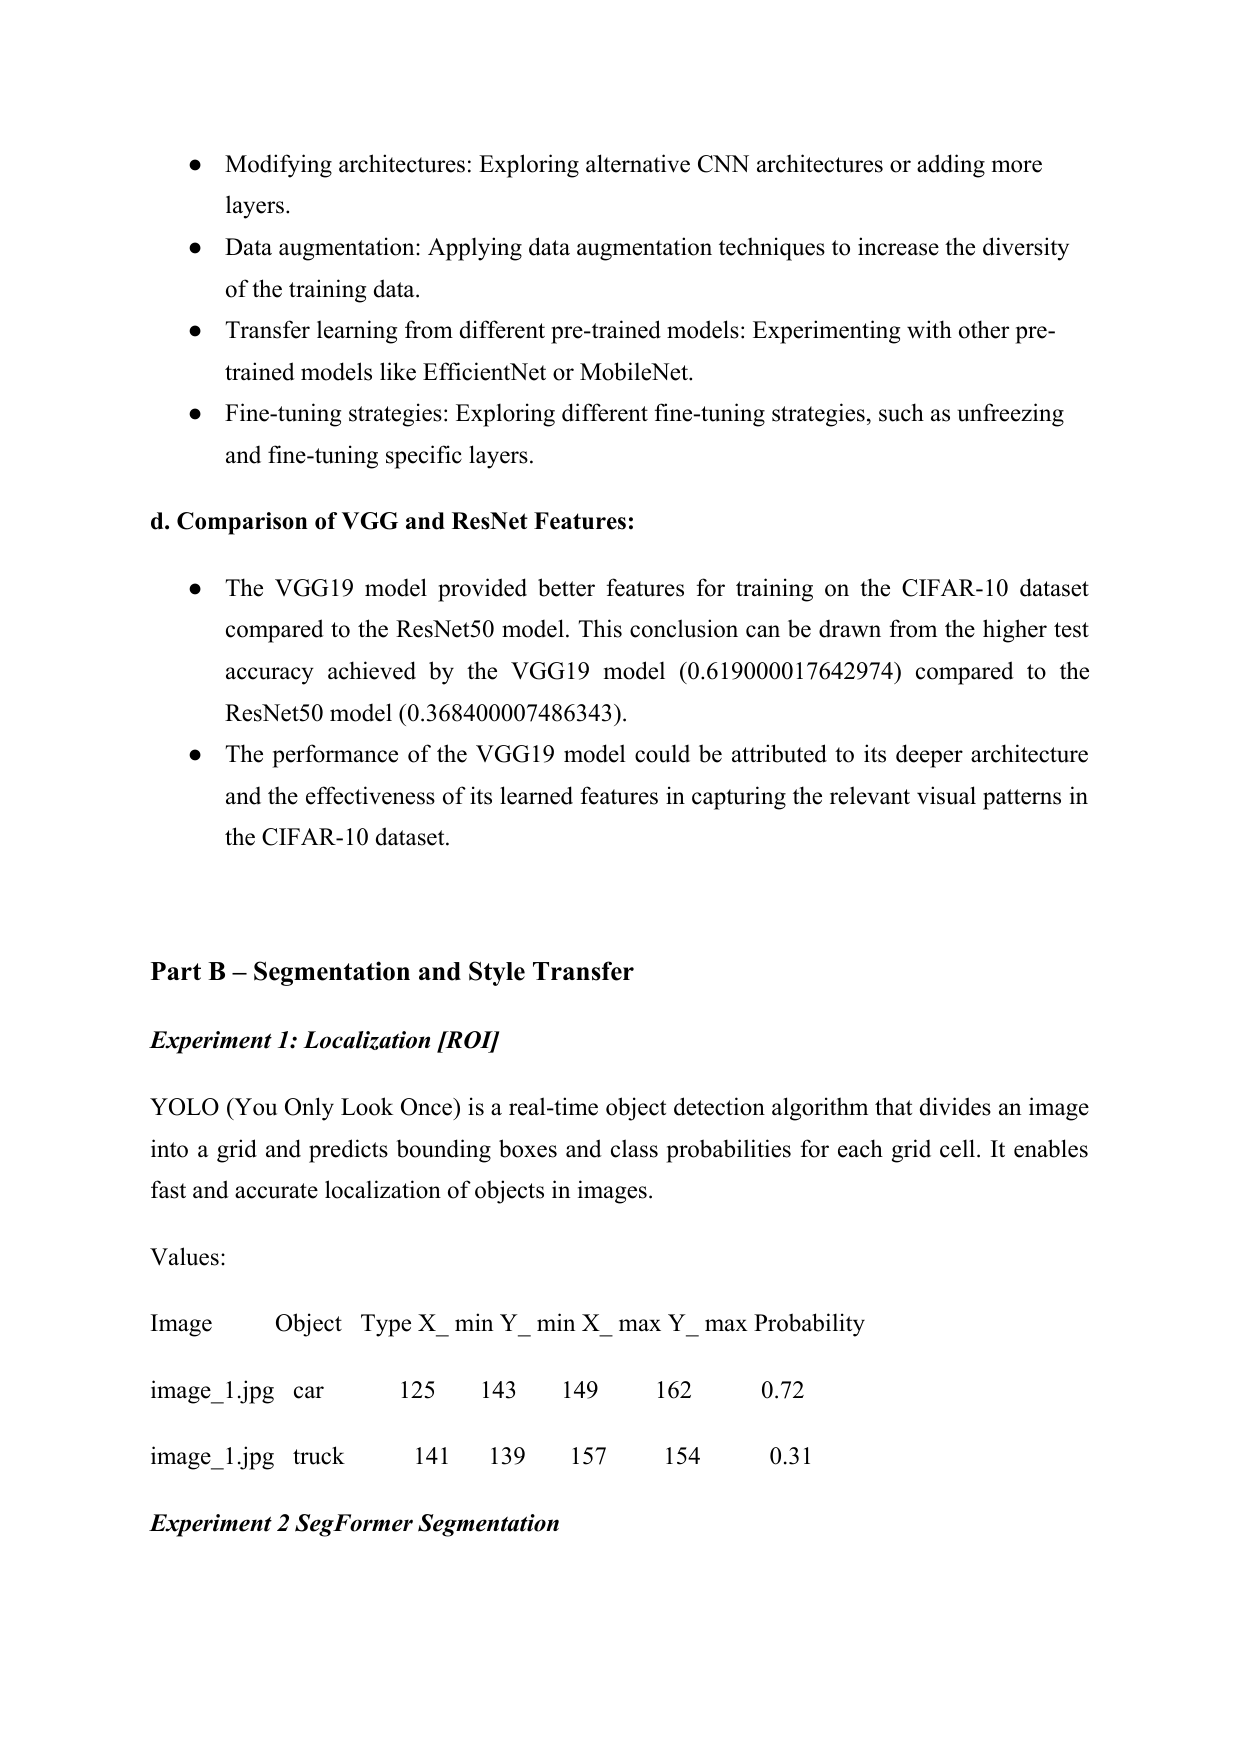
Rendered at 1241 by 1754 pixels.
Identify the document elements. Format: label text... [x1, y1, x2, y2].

list Data augmentation: Applying data augmentation techniques to increase the diversity of the training data. [187, 233, 1090, 302]
list The VGG19 model provided better features for training on the CIFAR-10 dataset compared to the ResNet50 model. This conclusion can be drawn from the higher test accuracy achieved by the VGG19 model (0.619000017642974) compared to the ResNet50 model (0.368400007486343). [187, 574, 1090, 726]
list Modifying architectures: Exploring alternative CNN architectures or adding more layers. [187, 150, 1090, 219]
text d. Comparison of VGG and ResNet Features: [150, 507, 1090, 535]
text image_1.jpg car 125 143 149 162 0.72 [150, 1376, 1090, 1404]
text Values: [150, 1243, 1090, 1271]
text Part B – Segmentation and Style Transfer [150, 957, 1090, 987]
text Experiment 1: Localization [ROI] [150, 1027, 1090, 1054]
list Fine-tuning strategies: Exploring different fine-tuning strategies, such as unfreezing and fine-tuning specific layers. [187, 399, 1090, 469]
text Image Object Type X_ min Y_ min X_ max Y_ max Probability [150, 1309, 1090, 1337]
text YOLO (You Only Look Once) is a real-time object detection algorithm that divides an image into a grid and predicts bounding boxes and class probabilities for each grid cell. It enables fast and accurate localization of objects in images. [150, 1093, 1090, 1204]
text Experiment 2 SegFormer Segmentation [150, 1509, 1090, 1537]
list The performance of the VGG19 model could be attributed to its deeper architecture and the effectiveness of its learned features in capturing the relevant visual patterns in the CIFAR-10 dataset. [187, 740, 1090, 851]
text image_1.jpg truck 141 139 157 154 0.31 [150, 1442, 1090, 1470]
list Transfer learning from different pre-trained models: Experimenting with other pre-trained models like EfficientNet or MobileNet. [187, 316, 1090, 386]
